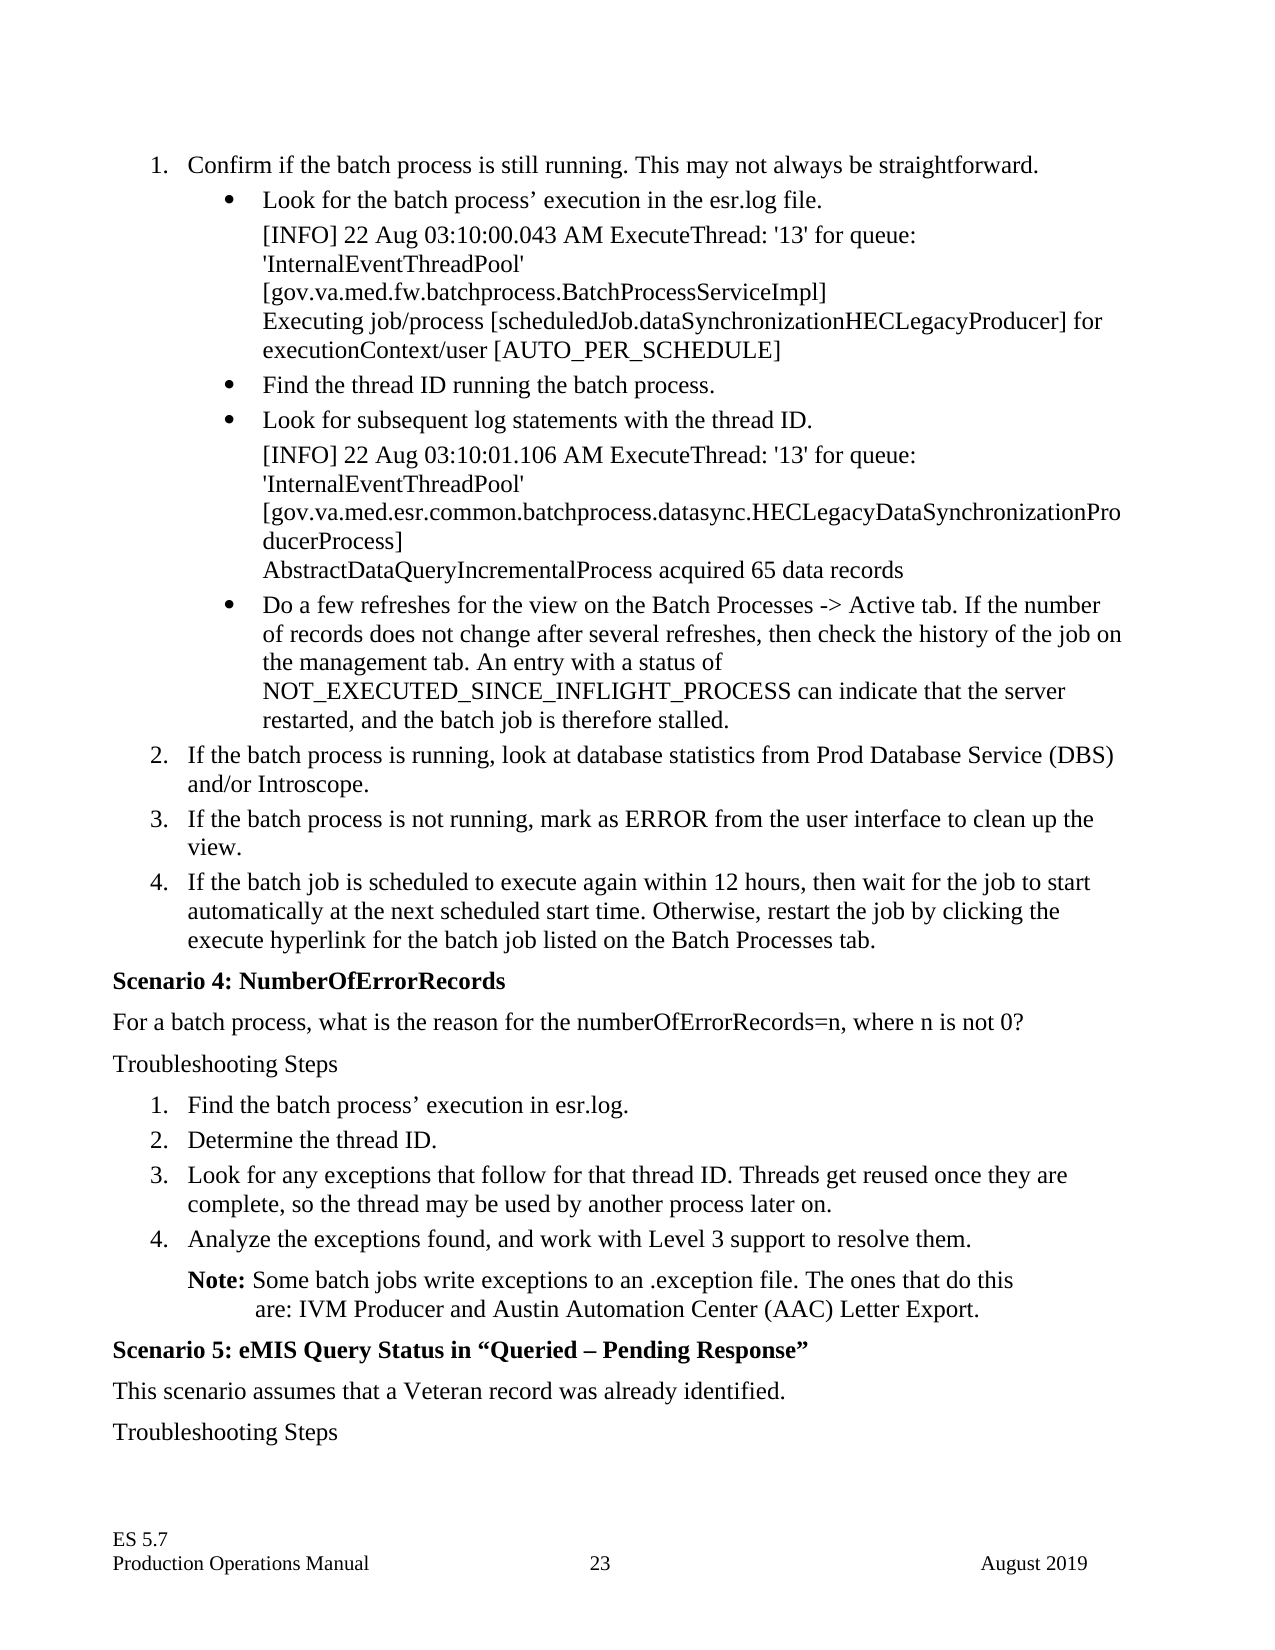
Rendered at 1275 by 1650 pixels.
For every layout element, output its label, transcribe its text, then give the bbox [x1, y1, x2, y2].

list Analyze the exceptions found, and work with Level 3 support to resolve them. [150, 1224, 1125, 1252]
text AbstractDataQueryIncrementalProcess acquired 65 data records [262, 555, 1125, 584]
text For a batch process, what is the reason for the numberOfErrorRecords=n, where n is not 0? [112, 1007, 1125, 1036]
list If the batch process is running, look at database statistics from Prod Database Service (DBS) and/or Introscope. [150, 740, 1125, 797]
list If the batch process is not running, mark as ERROR from the user interface to clean up the view. [150, 804, 1125, 861]
text Troubleshooting Steps [112, 1049, 1125, 1077]
list Confirm if the batch process is still running. This may not always be straightforward. [150, 150, 1125, 179]
list Find the thread ID running the batch process. [225, 370, 1125, 399]
list Look for subsequent log statements with the thread ID. [225, 405, 1125, 434]
text Note: Some batch jobs write exceptions to an .exception file. The ones that do this are: IVM Producer and Austin Automation Center (AAC) Letter Export. [187, 1265, 1050, 1322]
text Executing job/process [scheduledJob.dataSynchronizationHECLegacyProducer] for executionContext/user [AUTO_PER_SCHEDULE] [262, 306, 1125, 364]
text Look for the batch process’ execution in the esr.log file. [225, 185, 1125, 214]
text Troubleshooting Steps [112, 1417, 1125, 1446]
text This scenario assumes that a Veteran record was already identified. [112, 1376, 1125, 1405]
list If the batch job is scheduled to execute again within 12 hours, then wait for the job to start automatically at the next scheduled start time. Otherwise, restart the job by clicking the execute hyperlink for the batch job listed on the Batch Processes tab. [150, 867, 1125, 954]
list Find the batch process’ execution in esr.log. [150, 1090, 1125, 1119]
text Scenario 5: eMIS Query Status in “Queried – Pending Response” [112, 1335, 1125, 1364]
text Scenario 4: NumberOfErrorRecords [112, 966, 1125, 995]
list Determine the thread ID. [150, 1125, 1125, 1154]
text [gov.va.med.fw.batchprocess.BatchProcessServiceImpl] [262, 277, 1125, 306]
text [INFO] 22 Aug 03:10:00.043 AM ExecuteThread: '13' for queue: 'InternalEventThreadPool' [262, 220, 1125, 277]
list Do a few refreshes for the view on the Batch Processes -> Active tab. If the number of records does not change after several refreshes, then check the history of the job on the management tab. An entry with a status of NOT_EXECUTED_SINCE_INFLIGHT_PROCESS can indicate that the server restarted, and the batch job is therefore stalled. [225, 590, 1125, 734]
list Look for any exceptions that follow for that thread ID. Threads get reused once they are complete, so the thread may be used by another process later on. [150, 1160, 1125, 1217]
text [INFO] 22 Aug 03:10:01.106 AM ExecuteThread: '13' for queue: 'InternalEventThreadPool' [gov.va.med.esr.common.batchprocess.datasync.HECLegacyDataSynchronizationProducerProcess] [262, 440, 1125, 555]
